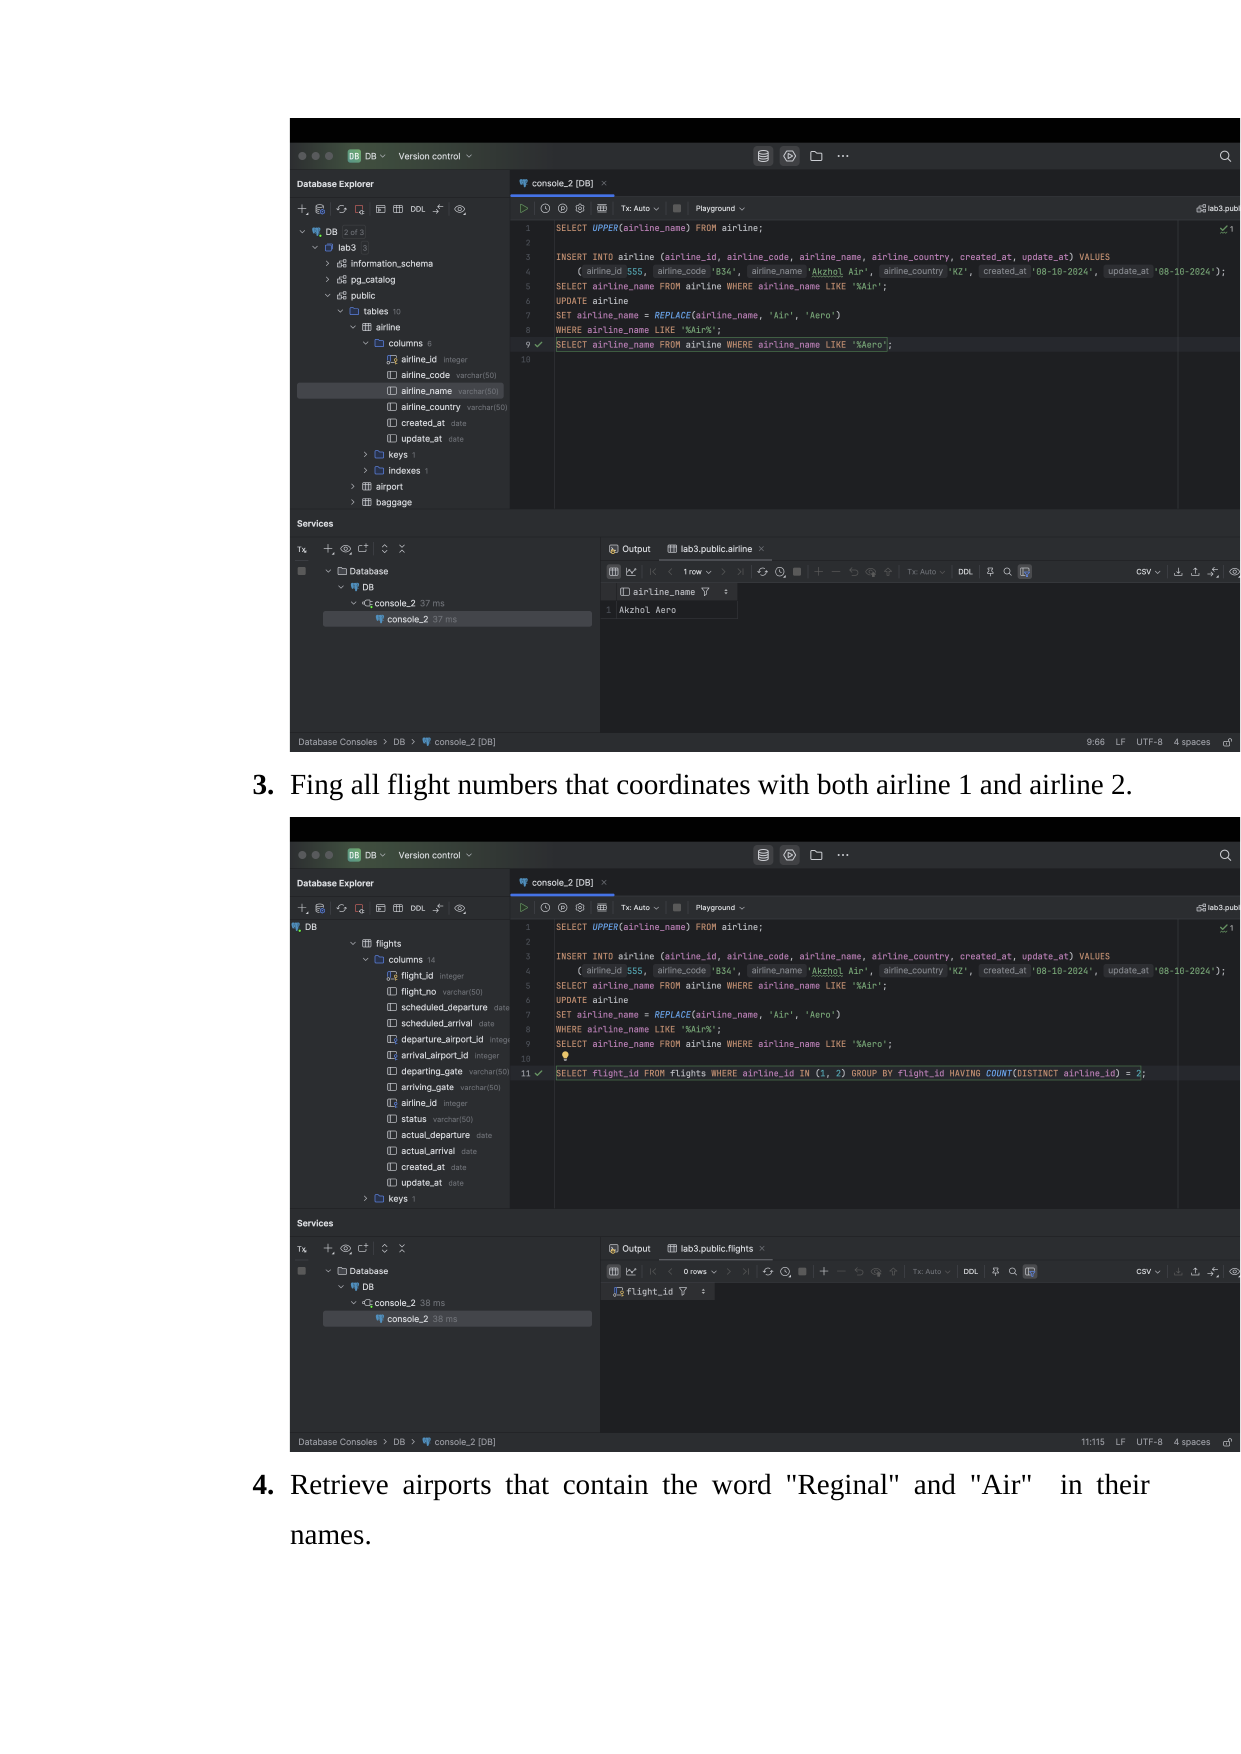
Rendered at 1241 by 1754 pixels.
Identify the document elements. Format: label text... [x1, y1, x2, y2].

list Fing all flight numbers that coordinates with both airline 1 and airline 2. [252, 767, 1152, 801]
list Retrieve airports that contain the word "Reginal" and "Air" in their names. [252, 1467, 1152, 1551]
picture [289, 118, 1241, 752]
picture [289, 817, 1241, 1452]
